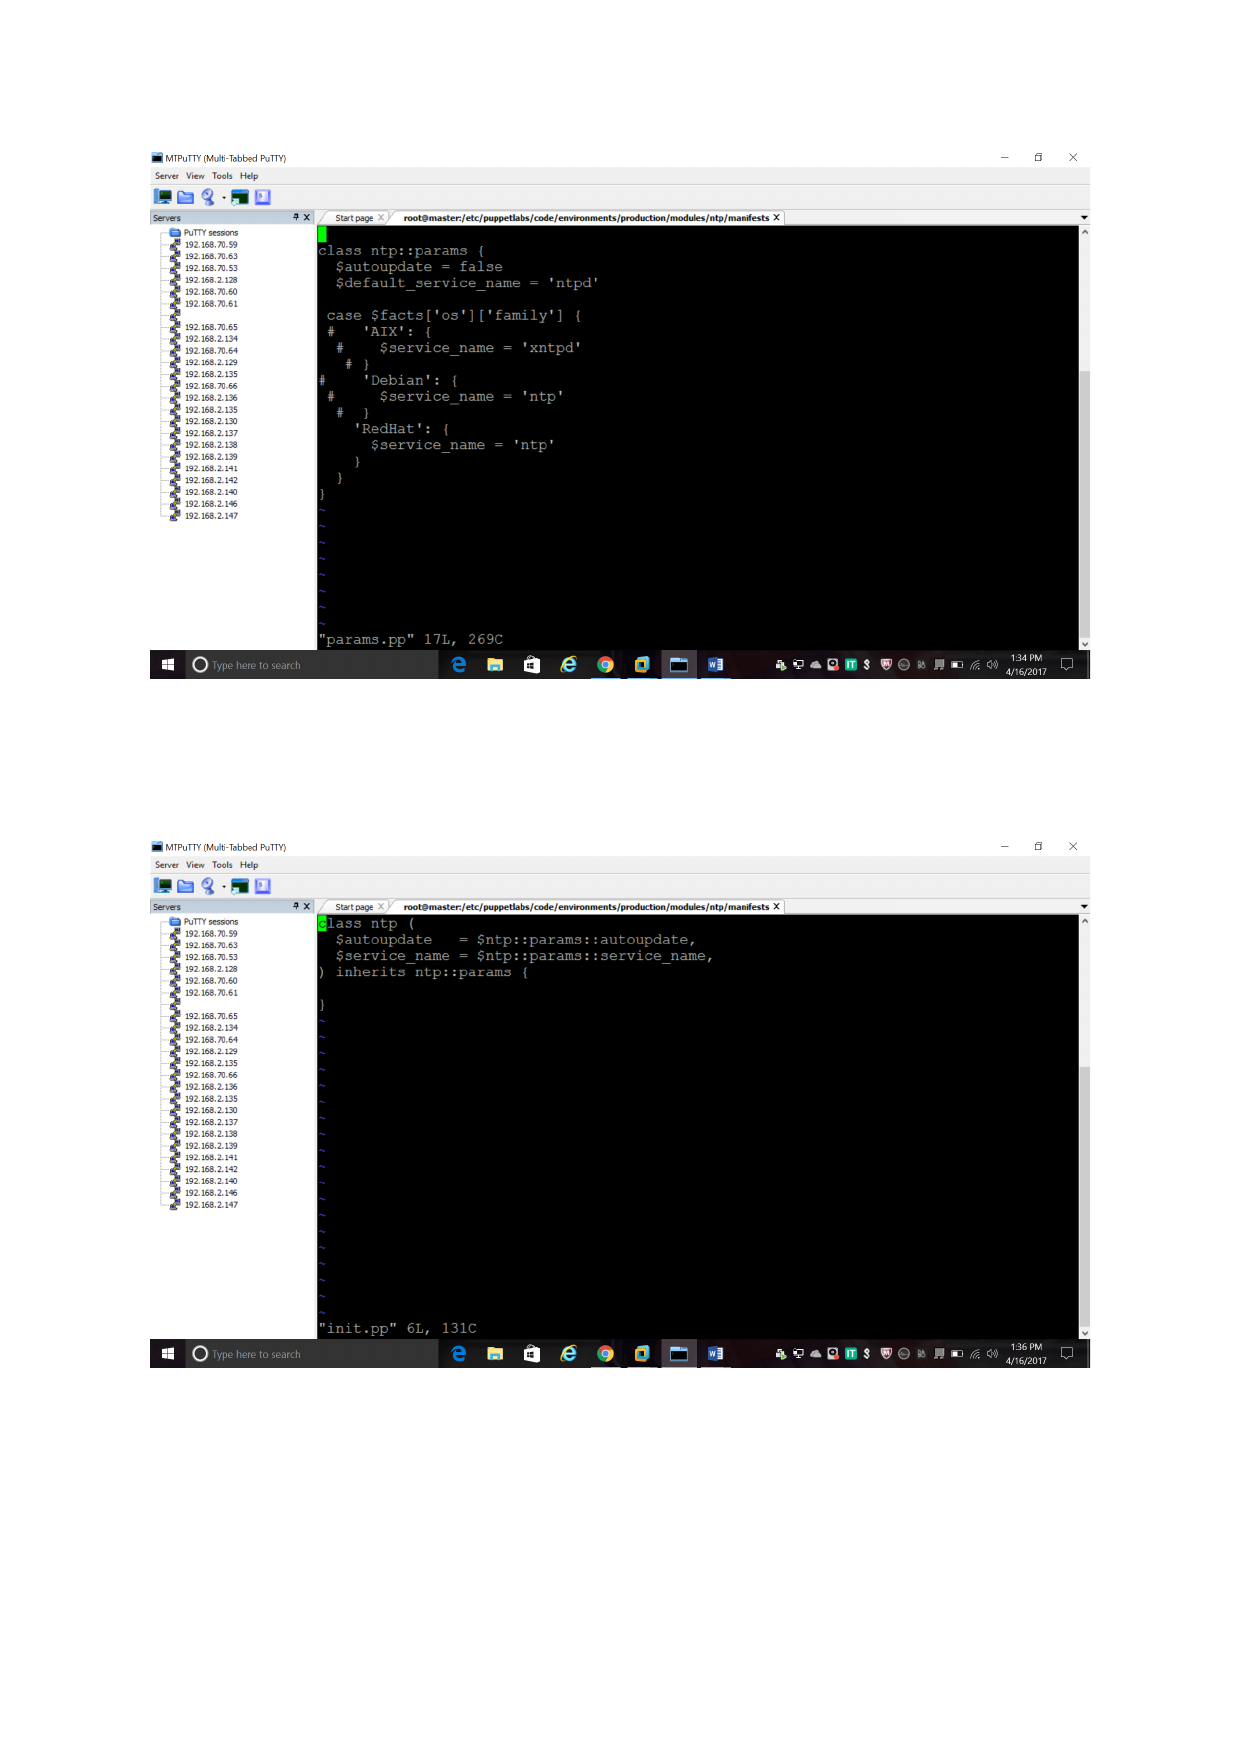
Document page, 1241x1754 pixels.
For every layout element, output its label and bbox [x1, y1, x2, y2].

picture [150, 838, 1091, 1368]
picture [150, 150, 1091, 679]
